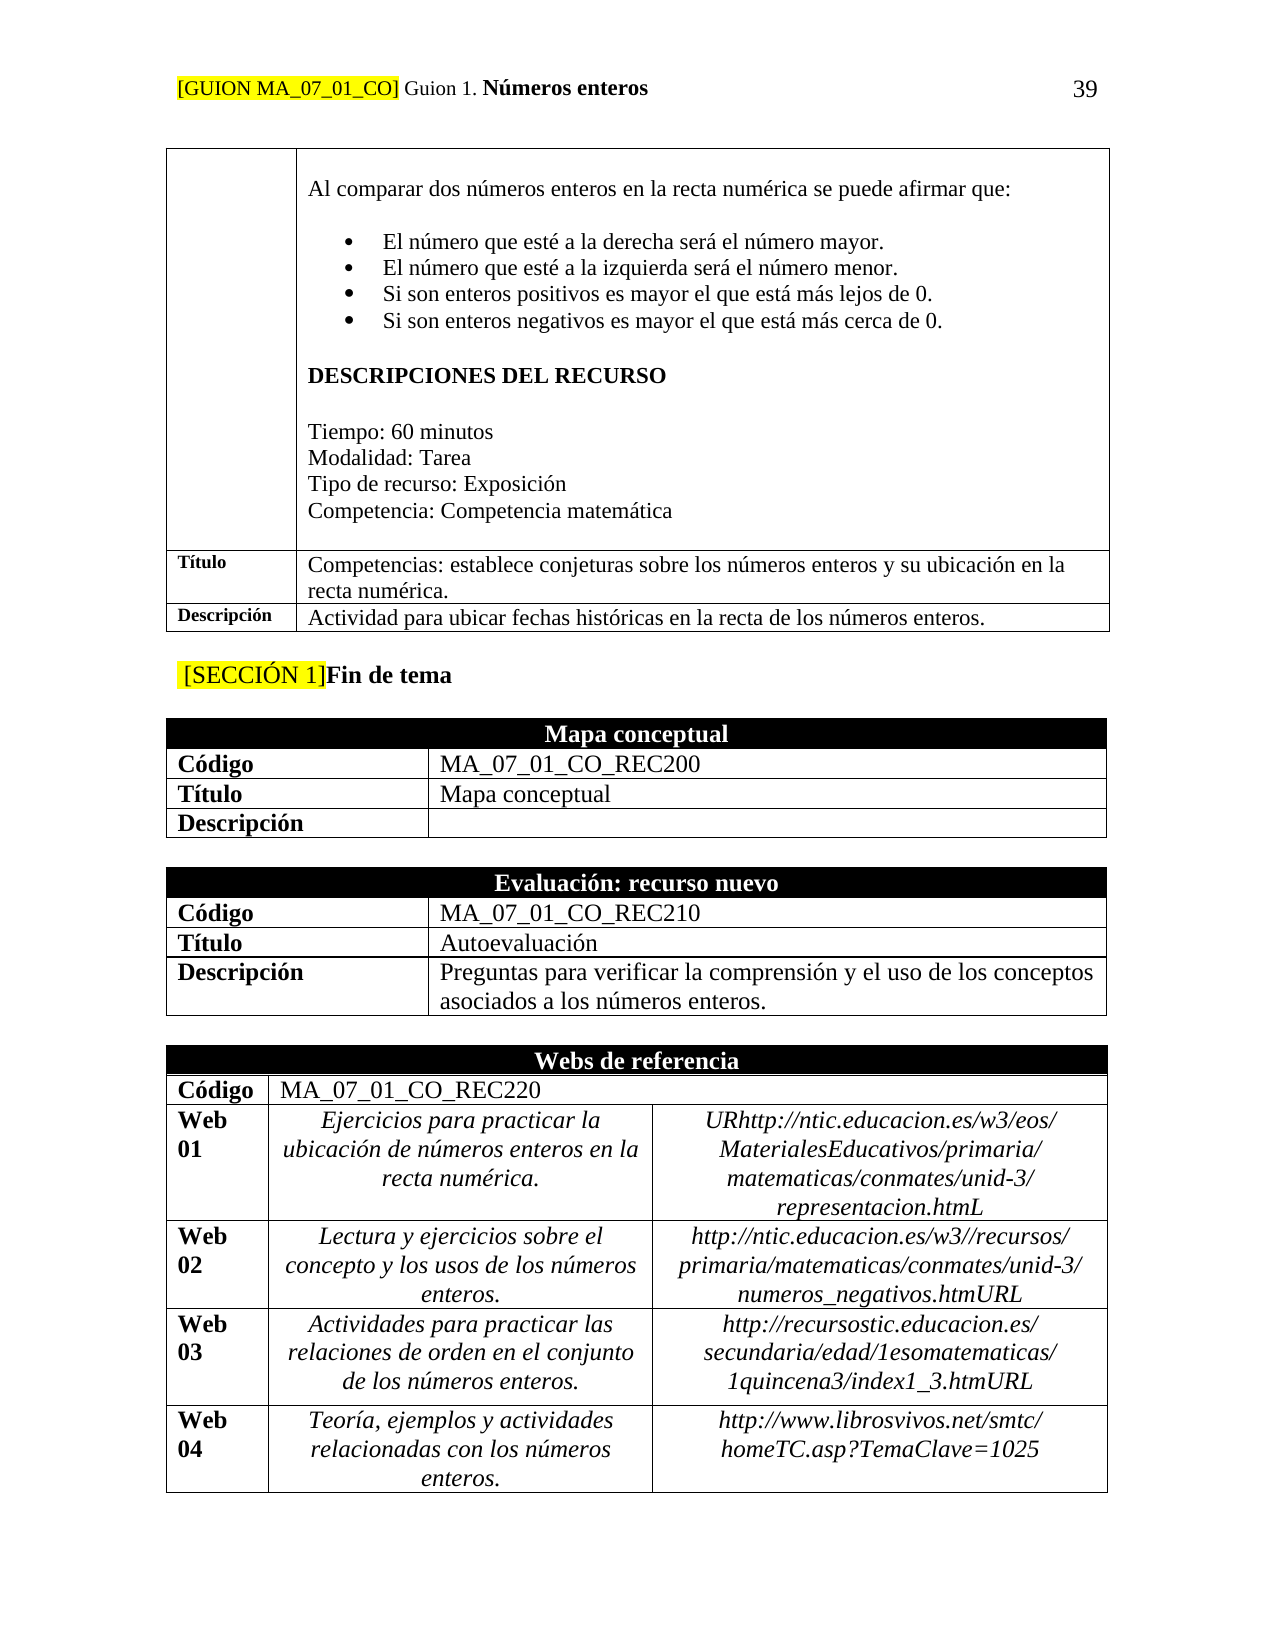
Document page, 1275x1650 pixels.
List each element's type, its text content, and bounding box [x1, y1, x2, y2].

table_cell Competencias: establece conjeturas sobre los números enteros y su ubicación en la recta numérica. [297, 551, 1109, 603]
table_cell Actividad para ubicar fechas históricas en la recta de los números enteros. [297, 604, 1109, 631]
table_cell Código [167, 749, 428, 778]
table_cell Web 02 [167, 1221, 268, 1308]
table_cell Actividades para practicar las relaciones de orden en el conjunto de los números enteros. [269, 1309, 652, 1404]
table_cell Ejercicios para practicar la ubicación de números enteros en la recta numérica. [269, 1105, 652, 1220]
table_cell [429, 809, 1106, 837]
table_cell http://www.librosvivos.net/smtc/homeTC.asp?TemaClave=1025 [653, 1406, 1107, 1492]
table_cell http://ntic.educacion.es/w3//recursos/primaria/matematicas/conmates/unid-3/numeros_negativos.htmURL [653, 1221, 1107, 1308]
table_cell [297, 149, 1109, 549]
text [SECCIÓN 1]Fin de tema [326, 661, 1098, 689]
table_cell Descripción [167, 958, 428, 1015]
table_cell Preguntas para verificar la comprensión y el uso de los conceptos asociados a los números enteros. [429, 958, 1106, 1015]
table_cell Descripción [167, 604, 296, 631]
table_cell MA_07_01_CO_REC210 [429, 898, 1106, 927]
table_cell Título [167, 779, 428, 807]
table_cell Lectura y ejercicios sobre el concepto y los usos de los números enteros. [269, 1221, 652, 1308]
table_cell Web 04 [167, 1406, 268, 1492]
table_header Webs de referencia [167, 1046, 1107, 1074]
table_cell Web 01 [167, 1105, 268, 1220]
table_cell URhttp://ntic.educacion.es/w3/eos/MaterialesEducativos/primaria/matematicas/conmates/unid-3/representacion.htmL [653, 1105, 1107, 1220]
table_cell MA_07_01_CO_REC220 [269, 1076, 1107, 1104]
table_cell Descripción [167, 809, 428, 837]
table_cell Código [167, 898, 428, 927]
table_header Evaluación: recurso nuevo [167, 868, 1106, 897]
table_cell Web 03 [167, 1309, 268, 1404]
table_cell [167, 149, 296, 549]
table_cell Título [167, 551, 296, 603]
table_cell Título [167, 928, 428, 956]
table_cell Autoevaluación [429, 928, 1106, 956]
table_cell Mapa conceptual [429, 779, 1106, 807]
table_cell http://recursostic.educacion.es/secundaria/edad/1esomatematicas/1quincena3/index1_3.htmURL [653, 1309, 1107, 1404]
table_header Mapa conceptual [167, 719, 1106, 748]
table_cell Teoría, ejemplos y actividades relacionadas con los números enteros. [269, 1406, 652, 1492]
table_cell MA_07_01_CO_REC200 [429, 749, 1106, 778]
table_cell Código [167, 1076, 268, 1104]
